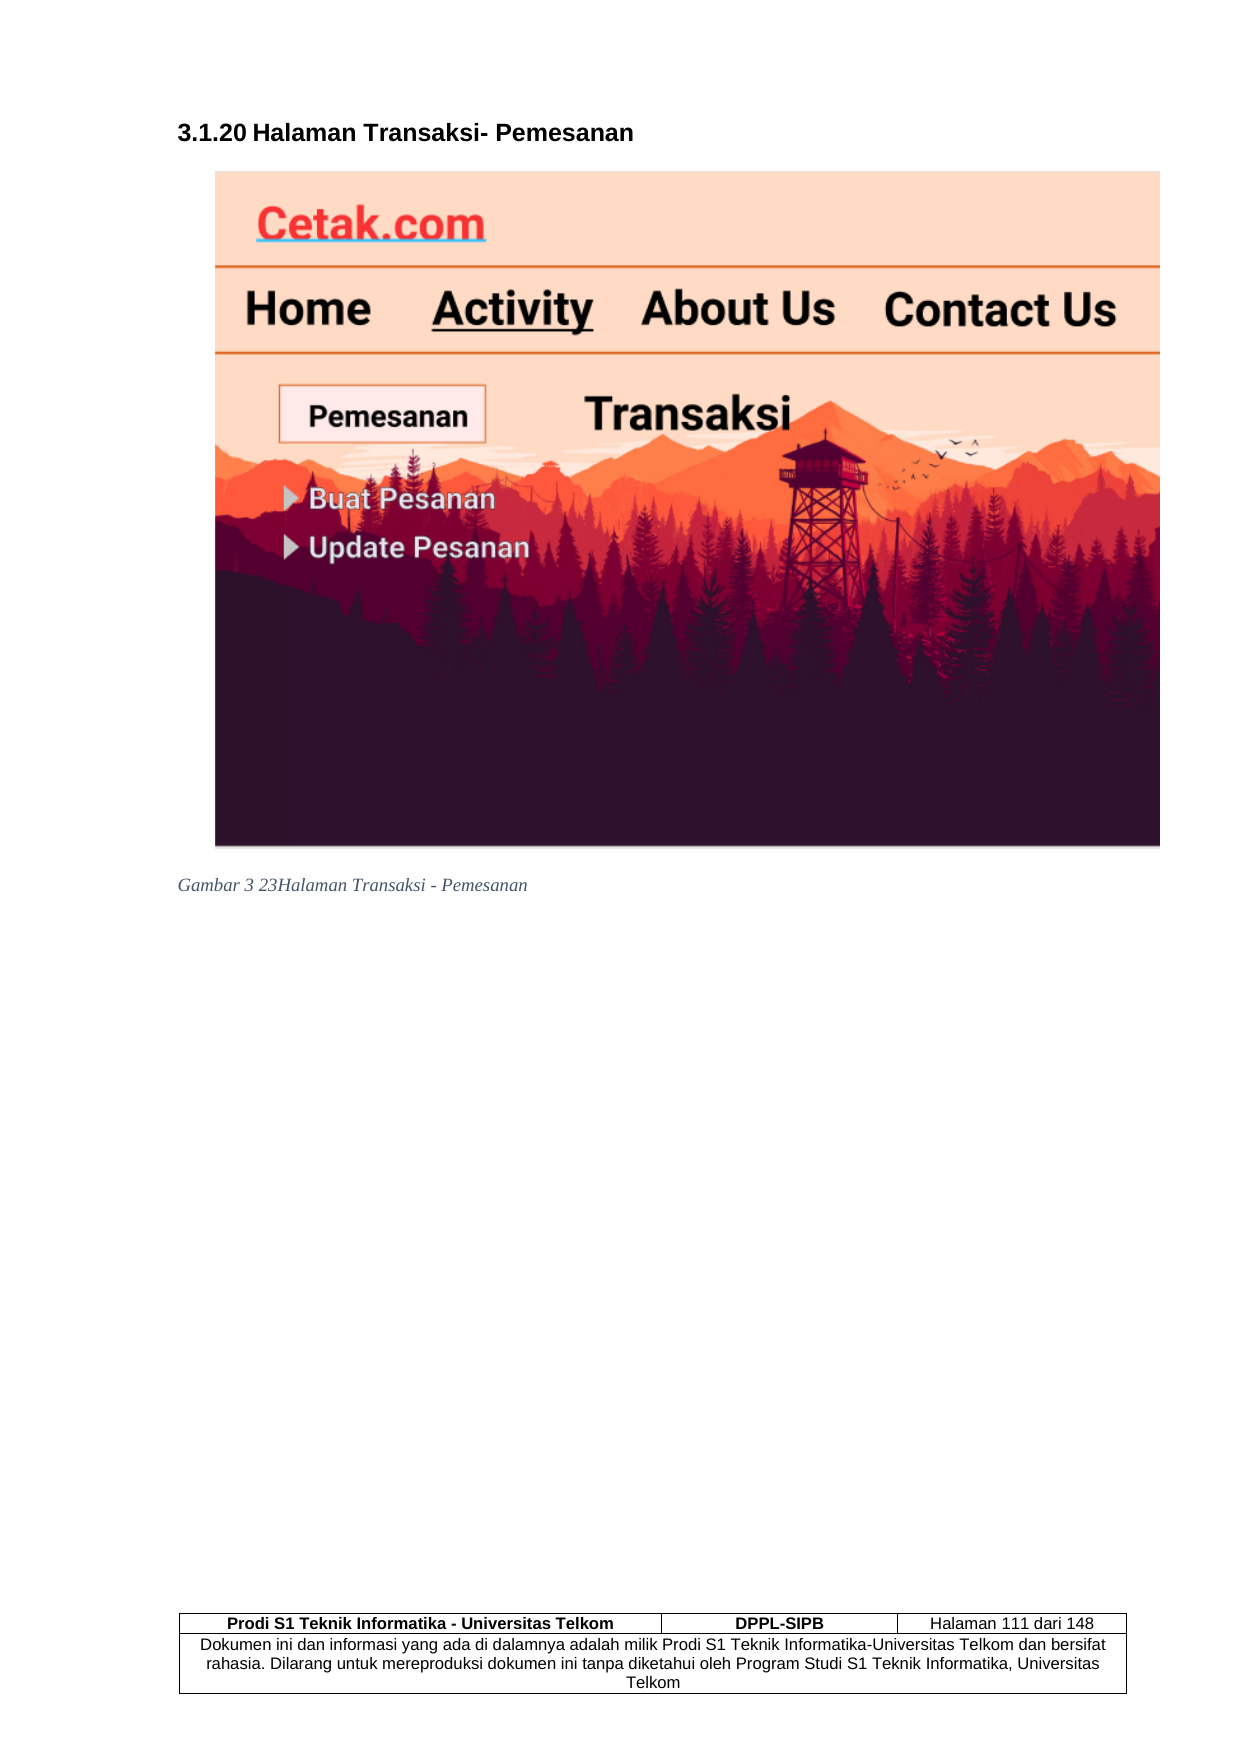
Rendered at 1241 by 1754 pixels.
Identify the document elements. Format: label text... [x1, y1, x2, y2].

subtitle Halaman Transaksi- Pemesanan [177, 118, 1122, 147]
picture [214, 171, 1160, 849]
text Gambar 3 23Halaman Transaksi - Pemesanan [177, 873, 1122, 895]
